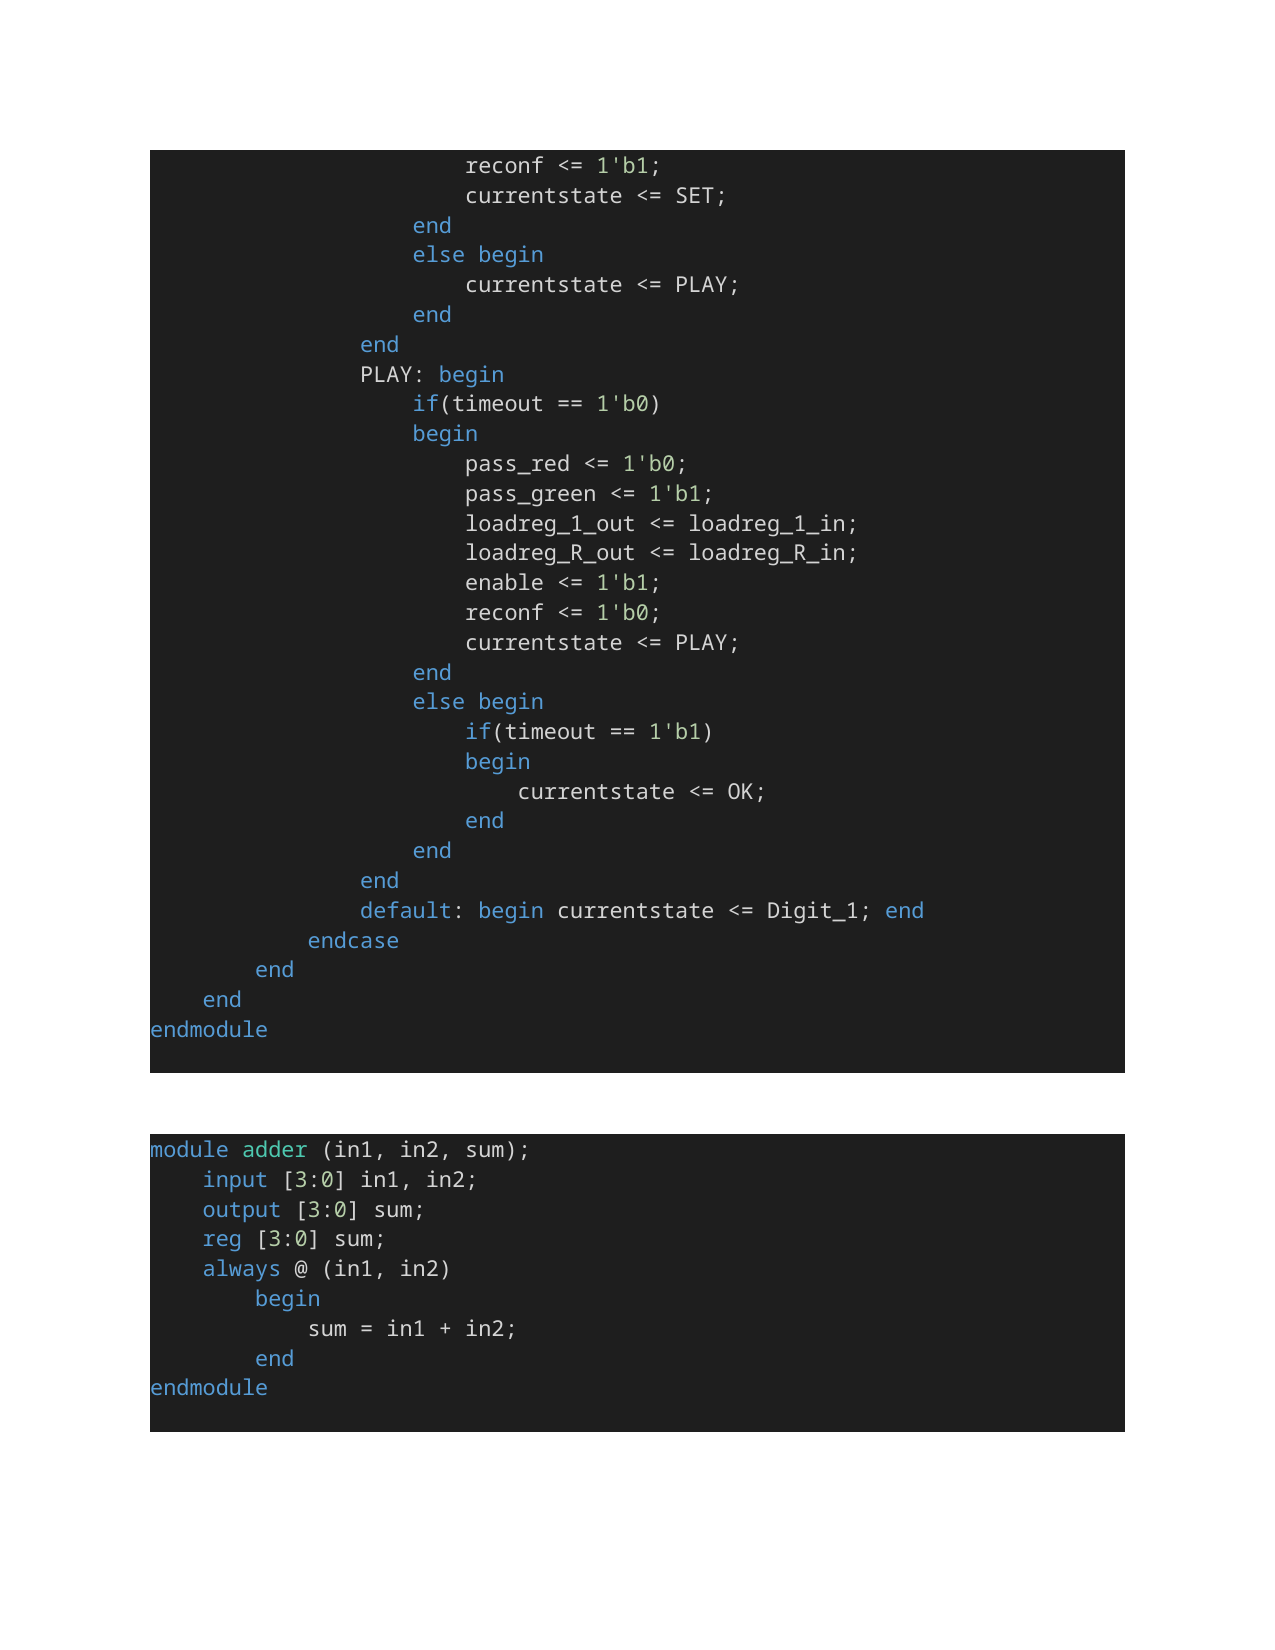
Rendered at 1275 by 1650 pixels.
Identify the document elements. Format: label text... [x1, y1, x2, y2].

text enable <= 1'b1; [150, 567, 1125, 597]
text loadreg_R_out <= loadreg_R_in; [150, 537, 1125, 567]
text reconf <= 1'b1; [150, 150, 1125, 180]
text endcase [150, 924, 1125, 954]
text else begin [150, 686, 1125, 716]
text endmodule [150, 1372, 1125, 1402]
text endmodule [150, 1014, 1125, 1044]
text end [150, 329, 1125, 358]
text reconf <= 1'b0; [150, 597, 1125, 627]
text currentstate <= PLAY; [150, 269, 1125, 299]
text currentstate <= OK; [150, 776, 1125, 805]
text begin [150, 746, 1125, 776]
text PLAY: begin [150, 358, 1125, 388]
text end [150, 209, 1125, 239]
text pass_green <= 1'b1; [150, 478, 1125, 507]
text end [150, 984, 1125, 1014]
text end [150, 1342, 1125, 1372]
text sum = in1 + in2; [150, 1313, 1125, 1342]
text end [150, 805, 1125, 835]
text reg [3:0] sum; [150, 1223, 1125, 1253]
text currentstate <= PLAY; [150, 627, 1125, 656]
text else begin [150, 239, 1125, 269]
text if(timeout == 1'b0) [150, 388, 1125, 418]
text if(timeout == 1'b1) [150, 716, 1125, 746]
text input [3:0] in1, in2; [150, 1164, 1125, 1193]
text output [3:0] sum; [150, 1193, 1125, 1223]
text end [150, 299, 1125, 329]
text end [150, 835, 1125, 865]
text default: begin currentstate <= Digit_1; end [150, 895, 1125, 924]
text begin [150, 418, 1125, 448]
text end [150, 954, 1125, 984]
text module adder (in1, in2, sum); [150, 1134, 1125, 1164]
text end [150, 865, 1125, 895]
text currentstate <= SET; [150, 180, 1125, 209]
text end [150, 656, 1125, 686]
text always @ (in1, in2) [150, 1253, 1125, 1283]
text begin [150, 1283, 1125, 1313]
text pass_red <= 1'b0; [150, 448, 1125, 478]
text loadreg_1_out <= loadreg_1_in; [150, 507, 1125, 537]
